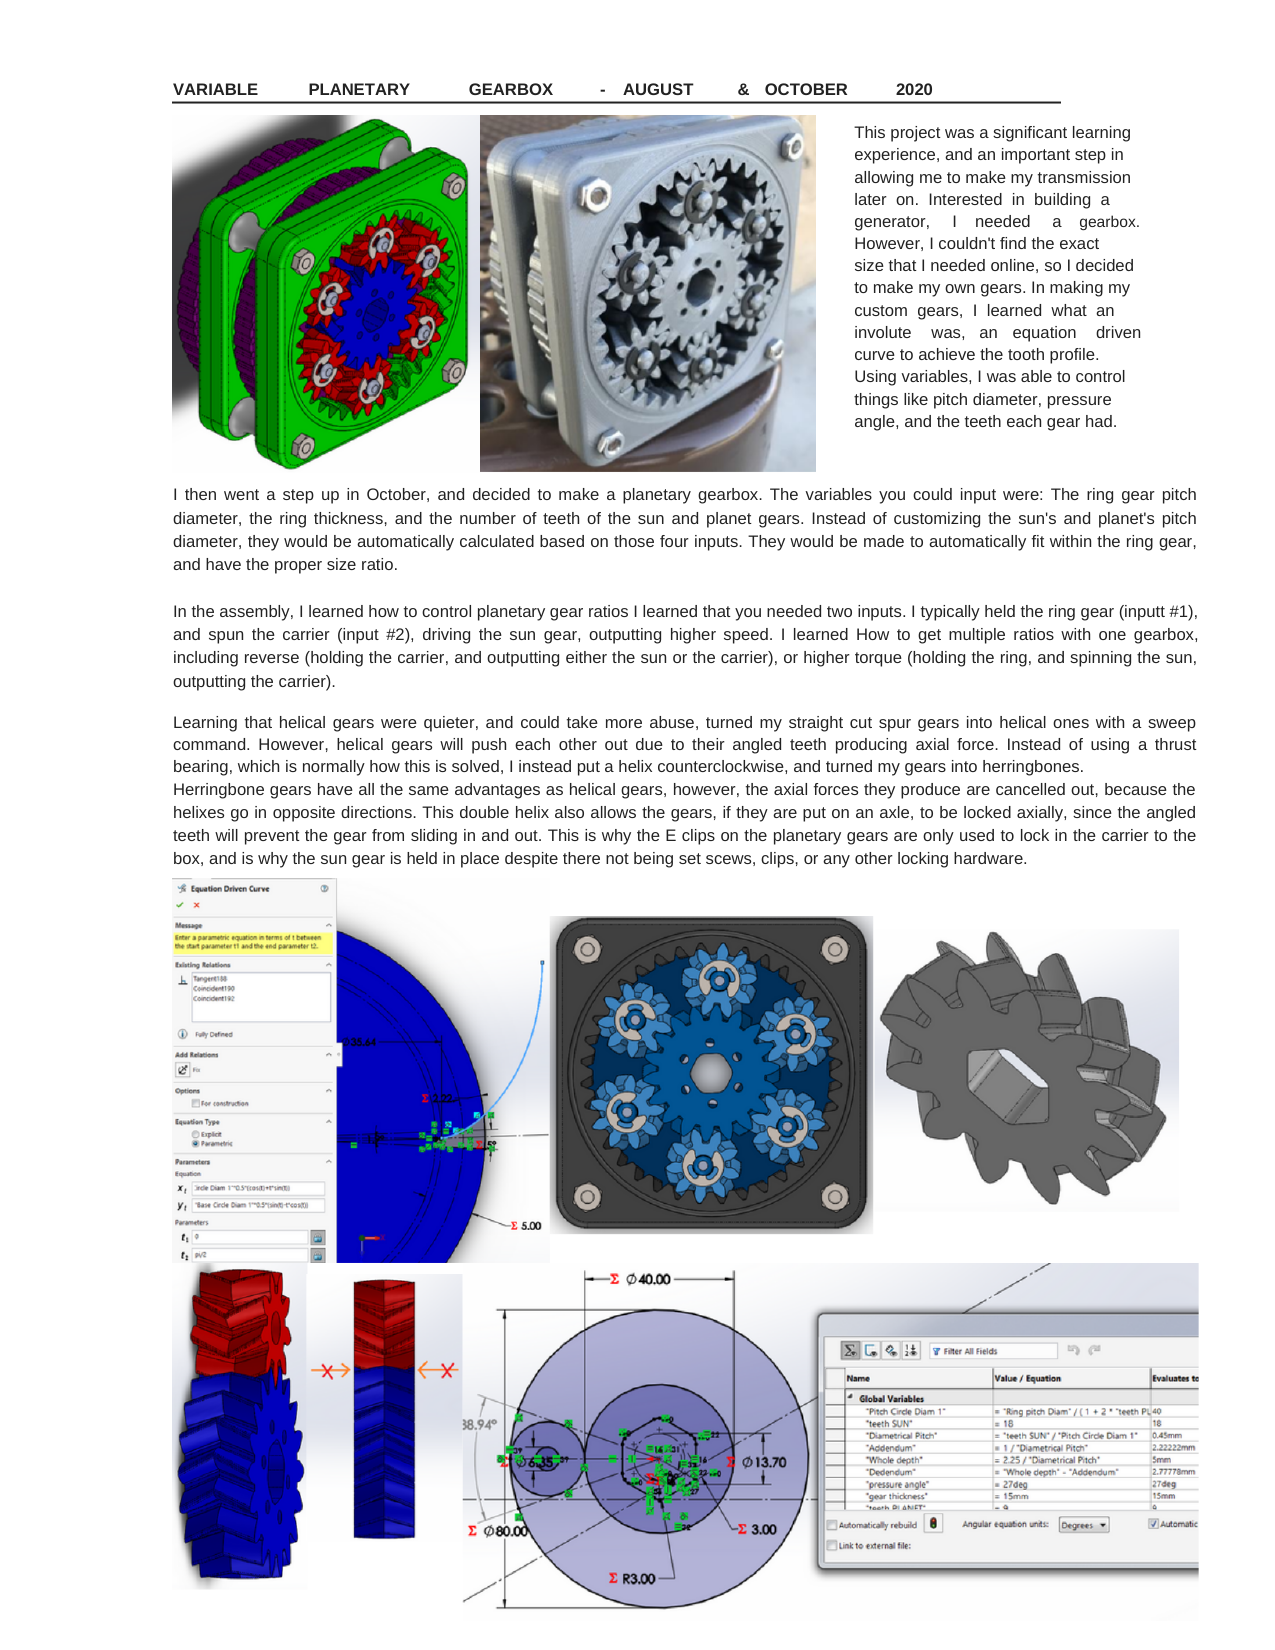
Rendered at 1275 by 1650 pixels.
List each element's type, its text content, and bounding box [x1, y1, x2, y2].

text generator, I needed a gearbox. [854, 212, 1200, 231]
text I then went a step up in October, and decided to make a planetary gearbox. The variables you could input were: The ring gear pitch diameter, the ring thickness, and the number of teeth of the sun and planet gears. Instead of customizing the sun's and planet's pitch diameter, they would be automatically calculated based on those four inputs. They would be made to automatically fit within the ring gear, and have the proper size ratio. [173, 485, 1198, 574]
text allowing me to make my transmission [854, 167, 1200, 187]
text curve to achieve the tooth profile. [854, 345, 1200, 364]
text custom gears, I learned what an [854, 301, 1200, 320]
text However, I couldn't find the exact [854, 234, 1200, 253]
text This project was a significant learning [854, 122, 1200, 142]
text Learning that helical gears were quieter, and could take more abuse, turned my straight cut spur gears into helical ones with a sweep command. However, helical gears will push each other out due to their angled teeth producing axial force. Instead of using a thrust bearing, which is normally how this is solved, I instead put a helix counterclockwise, and turned my gears into herringbones. [173, 712, 1198, 776]
text involute was, an equation driven [854, 323, 1200, 342]
text VARIABLE PLANETARY GEARBOX - AUGUST & OCTOBER 2020 [173, 80, 1200, 99]
text things like pitch diameter, pressure [854, 389, 1200, 408]
text angle, and the teeth each gear had. [854, 411, 1200, 431]
text In the assembly, I learned how to control planetary gear ratios I learned that you needed two inputs. I typically held the ring gear (inputt #1), and spun the carrier (input #2), driving the sun gear, outputting higher speed. I learned How to get multiple ratios with one gearbox, including reverse (holding the carrier, and outputting either the sun or the carrier), or higher torque (holding the ring, and spinning the sun, outputting the carrier). [173, 602, 1200, 691]
picture [172, 101, 1061, 473]
text experience, and an important step in [854, 145, 1200, 164]
text later on. Interested in building a [854, 189, 1200, 209]
text to make my own gears. In making my [854, 278, 1200, 297]
picture [172, 878, 1199, 1621]
text Using variables, I was able to control [854, 367, 1200, 386]
text size that I needed online, so I decided [854, 256, 1200, 275]
text Herringbone gears have all the same advantages as helical gears, however, the axial forces they produce are cancelled out, because the helixes go in opposite directions. This double helix also allows the gears, if they are put on an axle, to be locked axially, since the angled teeth will prevent the gear from sliding in and out. This is why the E clips on the planetary gears are only used to lock in the carrier to the box, and is why the sun gear is held in place despite there not being set scews, clips, or any other locking hardware. [173, 779, 1198, 868]
